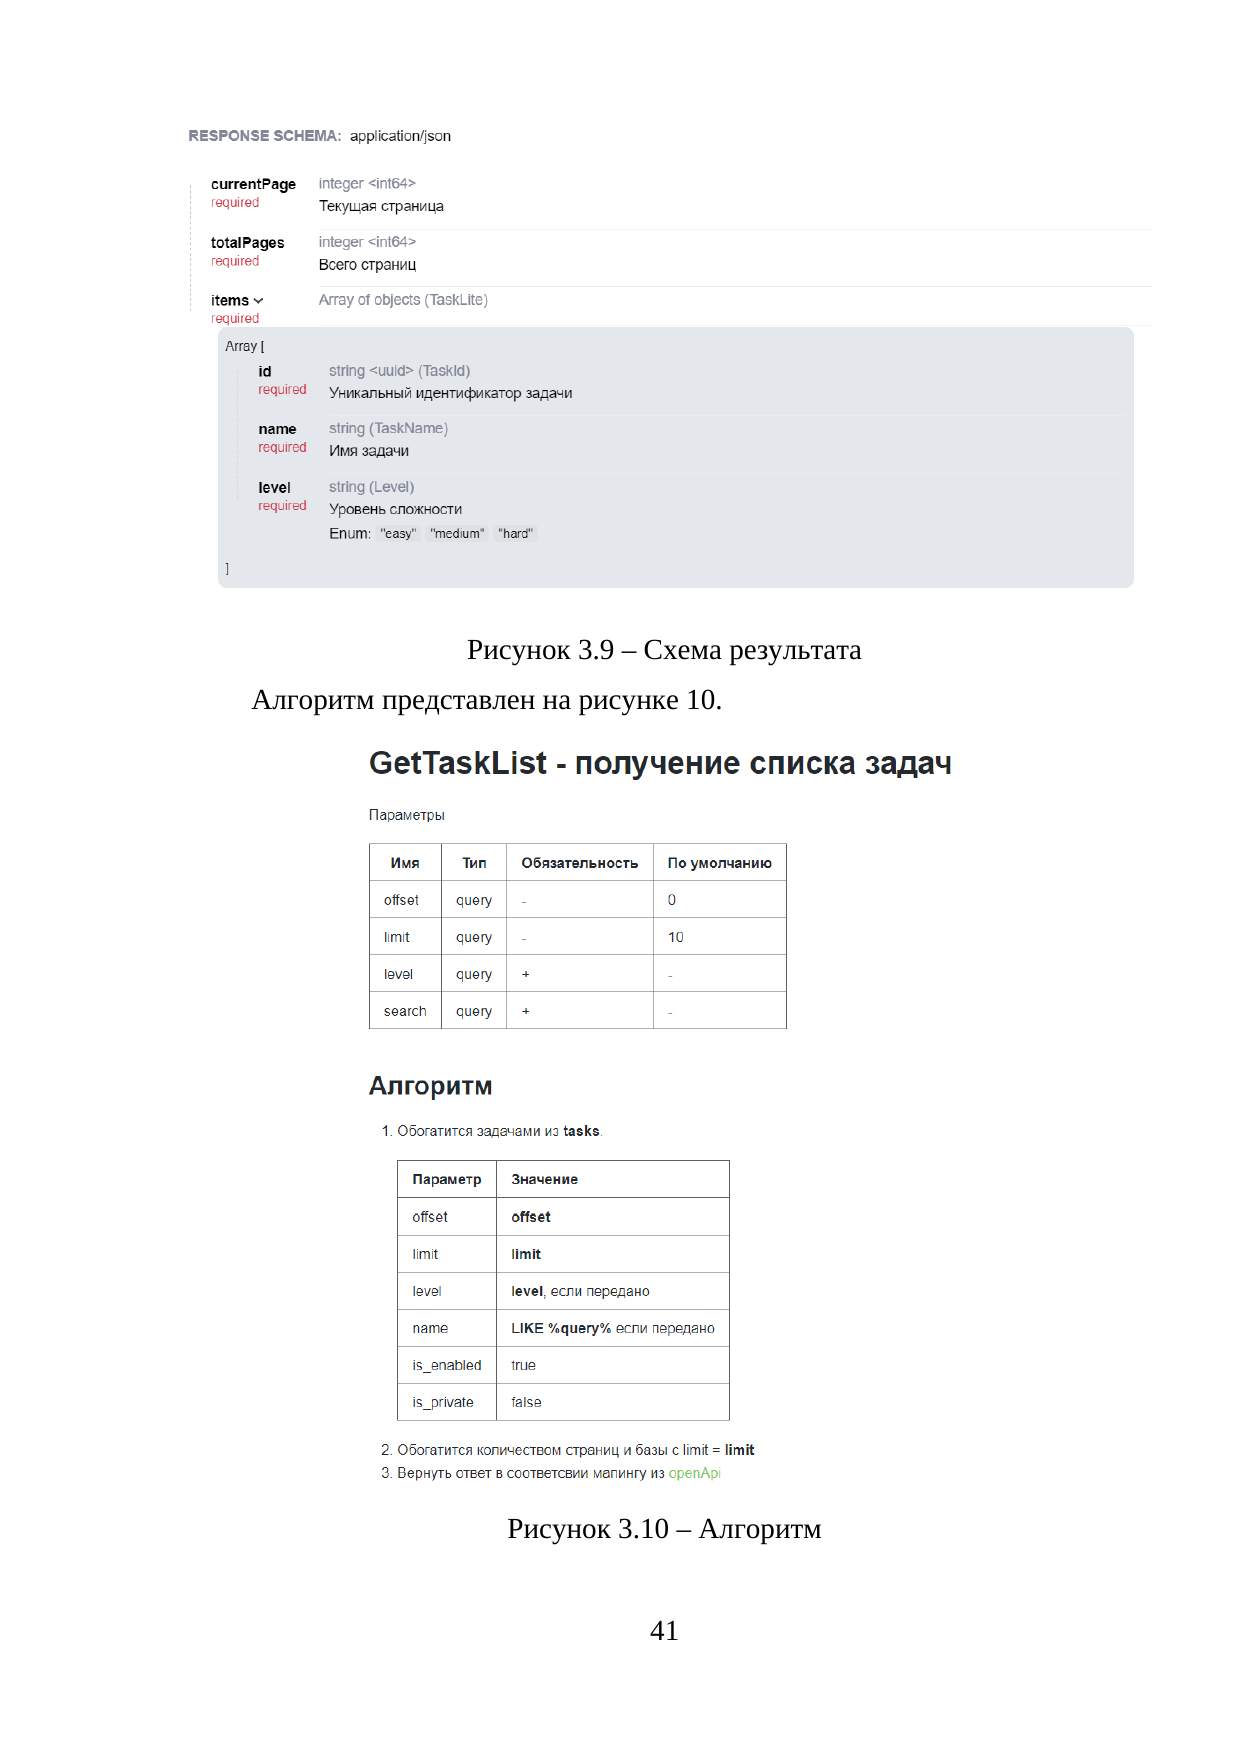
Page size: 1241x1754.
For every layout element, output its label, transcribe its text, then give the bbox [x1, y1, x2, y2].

text Рисунок 3.9 – Схема результата [177, 632, 1152, 665]
text Рисунок 3.10 – Алгоритм [177, 1511, 1152, 1545]
picture [359, 732, 970, 1495]
picture [177, 118, 1152, 615]
text Алгоритм представлен на рисунке 10. [177, 682, 1152, 716]
